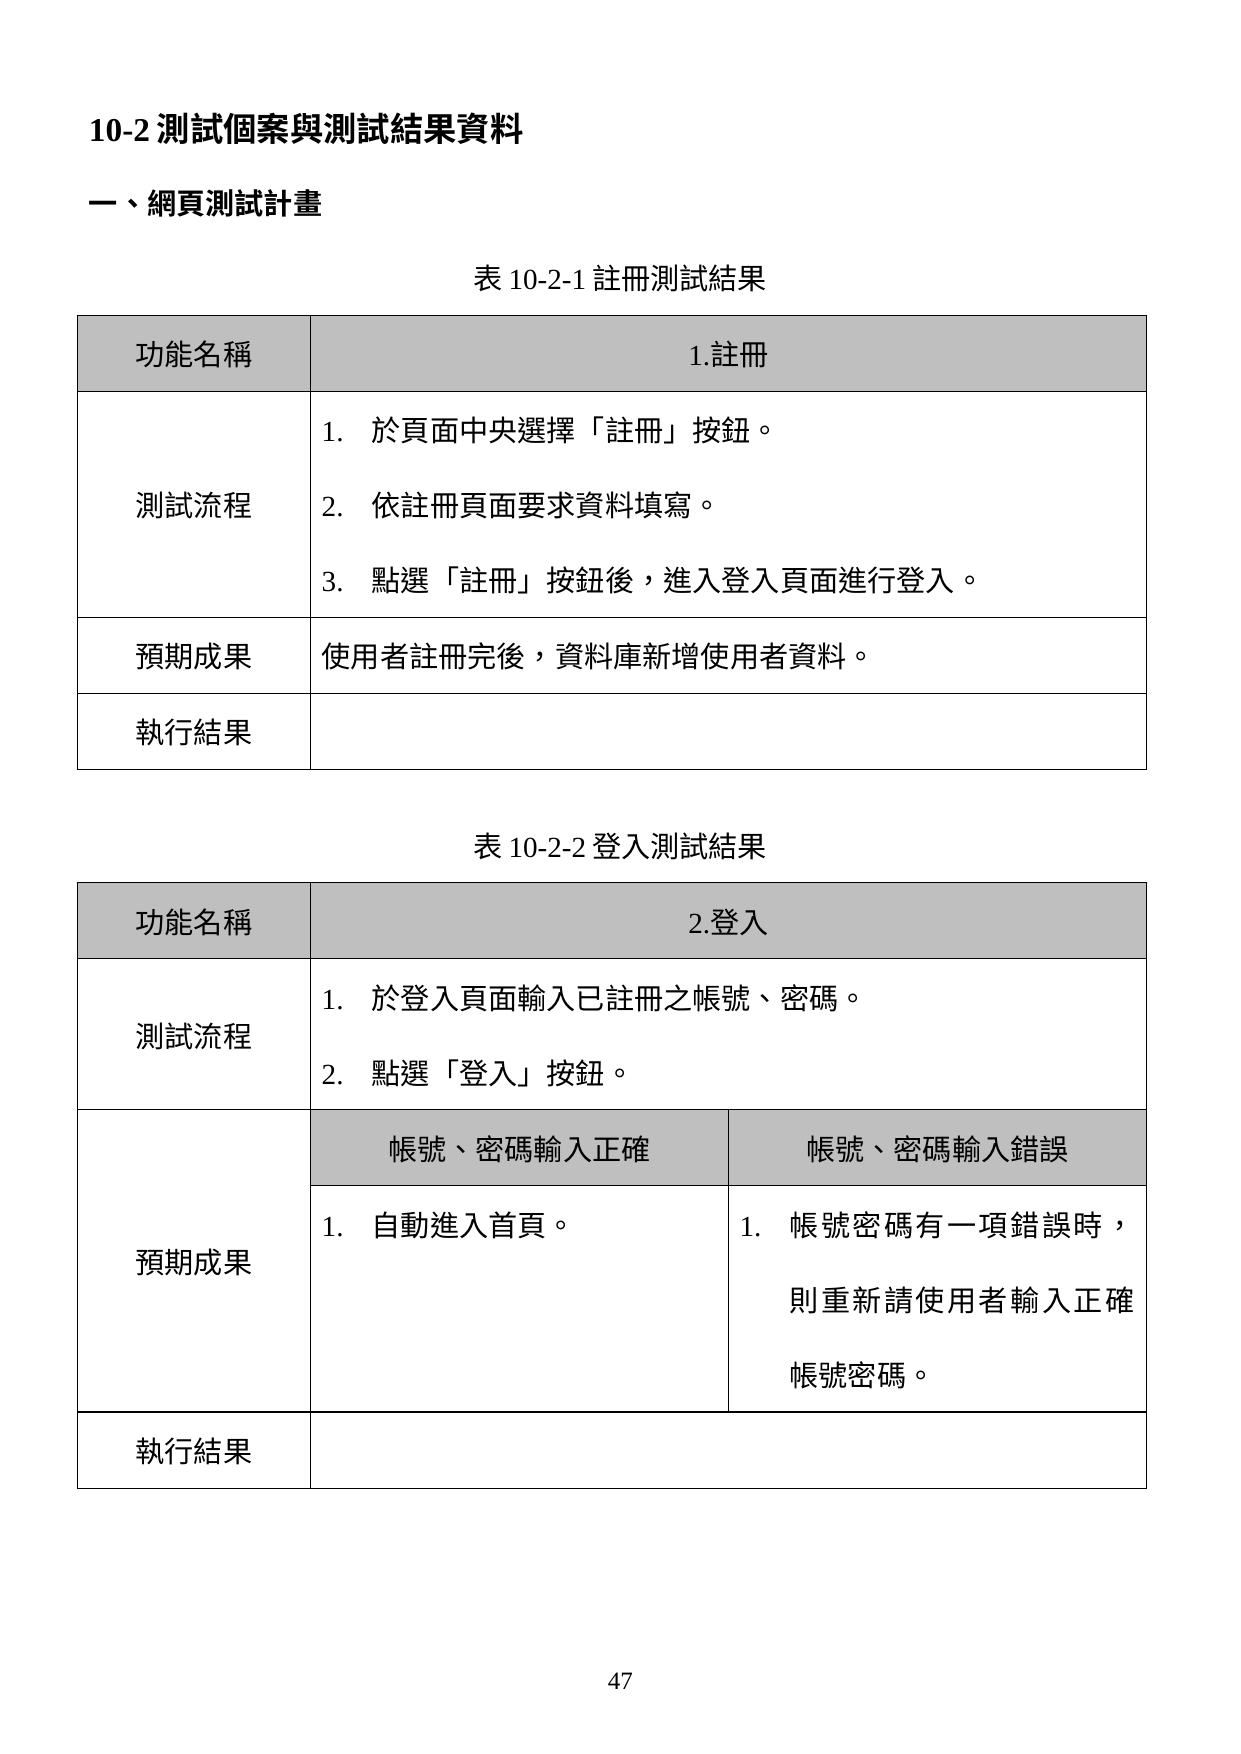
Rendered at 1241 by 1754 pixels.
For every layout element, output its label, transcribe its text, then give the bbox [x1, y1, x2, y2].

text 表10-2-2登入測試結果 [89, 807, 1152, 882]
table_header 2.登入 [311, 883, 1146, 958]
table_cell 帳號密碼有一項錯誤時，則重新請使用者輸入正確帳號密碼。 [729, 1186, 1146, 1411]
table_cell [311, 1413, 1146, 1487]
text 表10-2-1註冊測試結果 [89, 239, 1152, 314]
table_cell 使用者註冊完後，資料庫新增使用者資料。 [311, 618, 1146, 693]
table_header 1.註冊 [311, 316, 1146, 391]
table_cell 於頁面中央選擇「註冊」按鈕。 依註冊頁面要求資料填寫。 點選「註冊」按鈕後，進入登入頁面進行登入。 [311, 392, 1146, 617]
text 10-2測試個案與測試結果資料 [89, 89, 1152, 164]
table_cell 執行結果 [78, 694, 310, 769]
table_header 功能名稱 [78, 316, 310, 391]
table_cell 自動進入首頁。 [311, 1186, 728, 1411]
table_cell 執行結果 [78, 1413, 310, 1487]
table_header 功能名稱 [78, 883, 310, 958]
table_cell [311, 694, 1146, 769]
table_cell 帳號、密碼輸入正確 [311, 1110, 728, 1185]
table_cell 於登入頁面輸入已註冊之帳號、密碼。 點選「登入」按鈕。 [311, 959, 1146, 1109]
table_cell 測試流程 [78, 392, 310, 617]
text 一、網頁測試計畫 [89, 164, 1152, 239]
table_cell 預期成果 [78, 618, 310, 693]
table_cell 測試流程 [78, 959, 310, 1109]
table_cell 帳號、密碼輸入錯誤 [729, 1110, 1146, 1185]
table_cell 預期成果 [78, 1110, 310, 1411]
